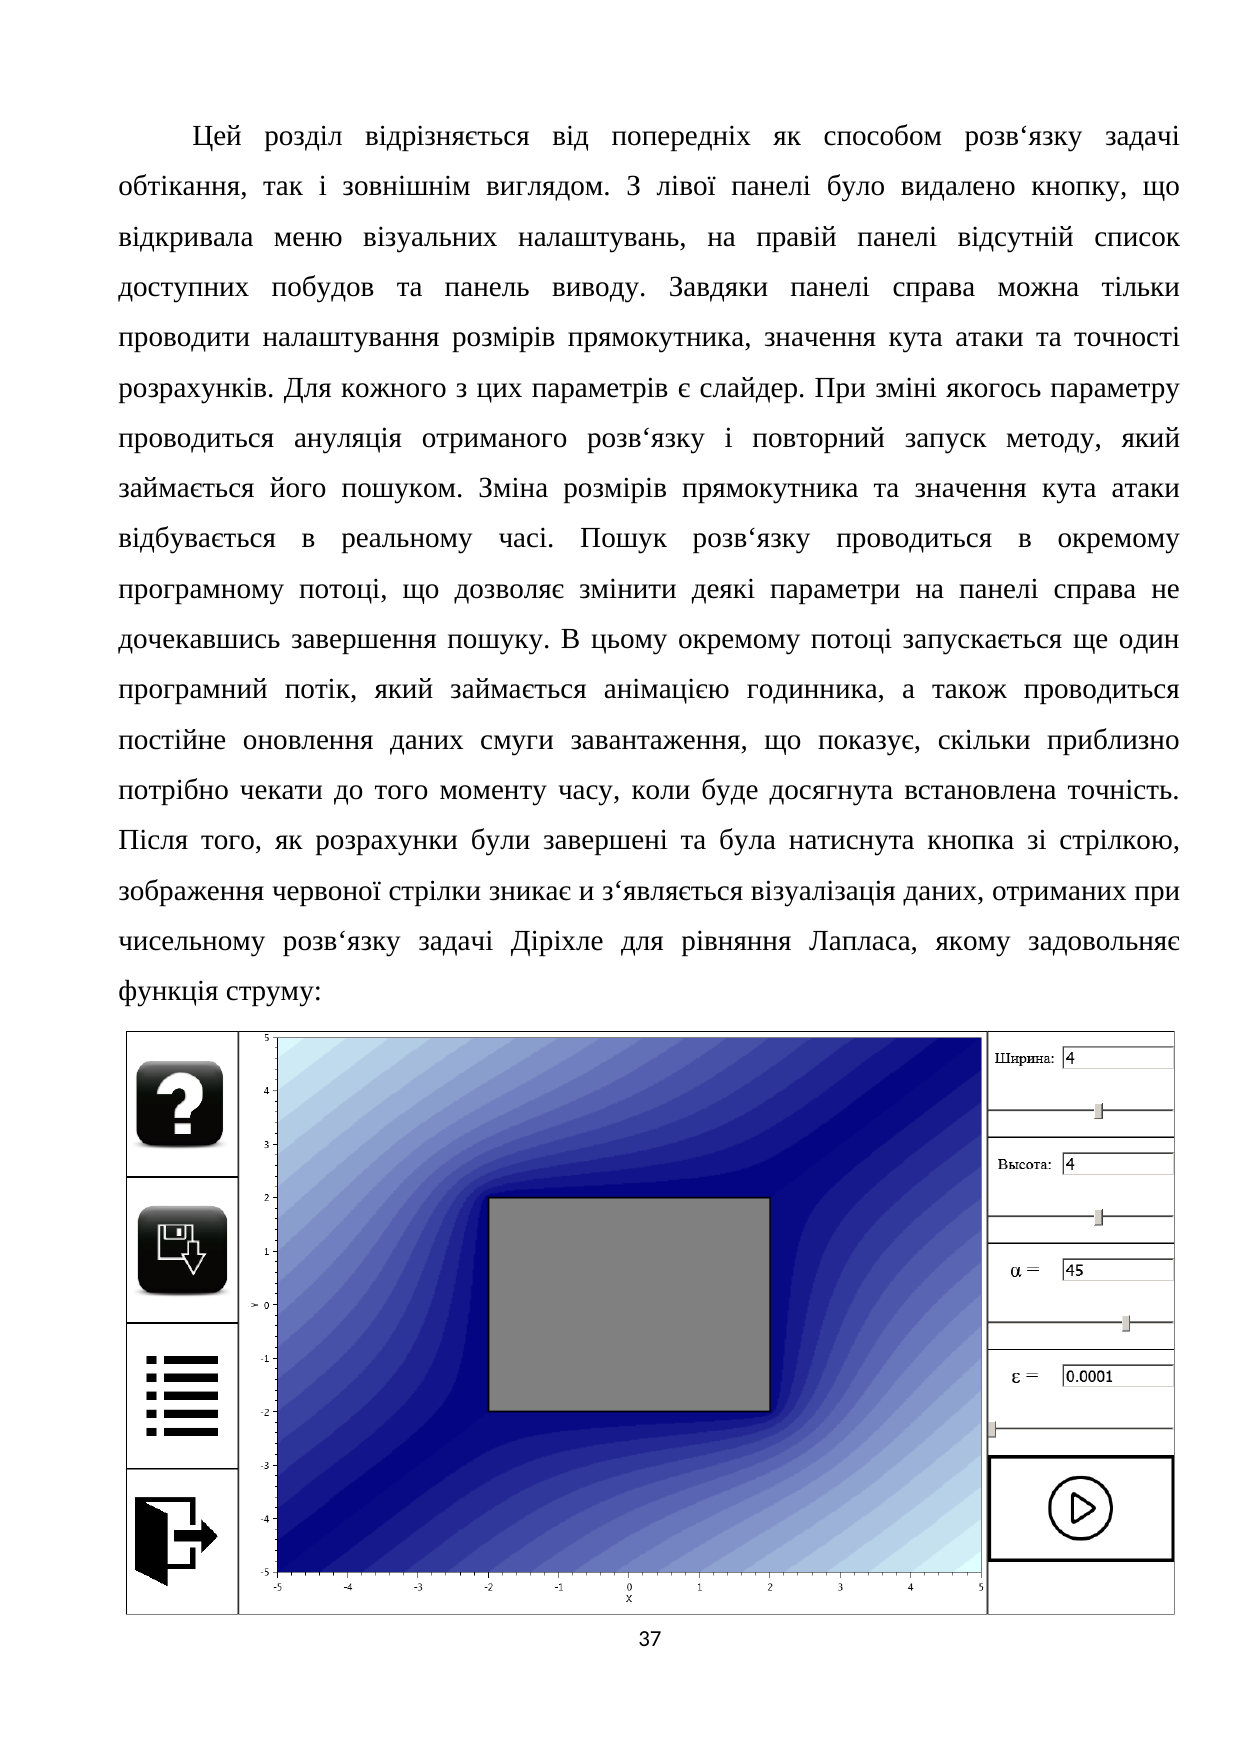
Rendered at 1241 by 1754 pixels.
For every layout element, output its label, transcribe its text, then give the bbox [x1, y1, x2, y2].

picture [118, 1023, 1182, 1622]
text Цей розділ відрізняється від попередніх як способом розв‘язку задачі обтікання, так і зовнішнім виглядом. З лівої панелі було видалено кнопку, що відкривала меню візуальних налаштувань, на правій панелі відсутній список доступних побудов та панель виводу. Завдяки панелі справа можна тільки проводити налаштування розмірів прямокутника, значення кута атаки та точності розрахунків. Для кожного з цих параметрів є слайдер. При зміні якогось параметру проводиться ануляція отриманого розв‘язку і повторний запуск методу, який займається його пошуком. Зміна розмірів прямокутника та значення кута атаки відбувається в реальному часі. Пошук розв‘язку проводиться в окремому програмному потоці, що дозволяє змінити деякі параметри на панелі справа не дочекавшись завершення пошуку. В цьому окремому потоці запускається ще один програмний потік, який займається анімацією годинника, а також проводиться постійне оновлення даних смуги завантаження, що показує, скільки приблизно потрібно чекати до того моменту часу, коли буде досягнута встановлена точність. Після того, як розрахунки були завершені та була натиснута кнопка зі стрілкою, зображення червоної стрілки зникає и з‘являється візуалізація даних, отриманих при чисельному розв‘язку задачі Діріхле для рівняння Лапласа, якому задовольняє функція струму: [118, 118, 1181, 1007]
